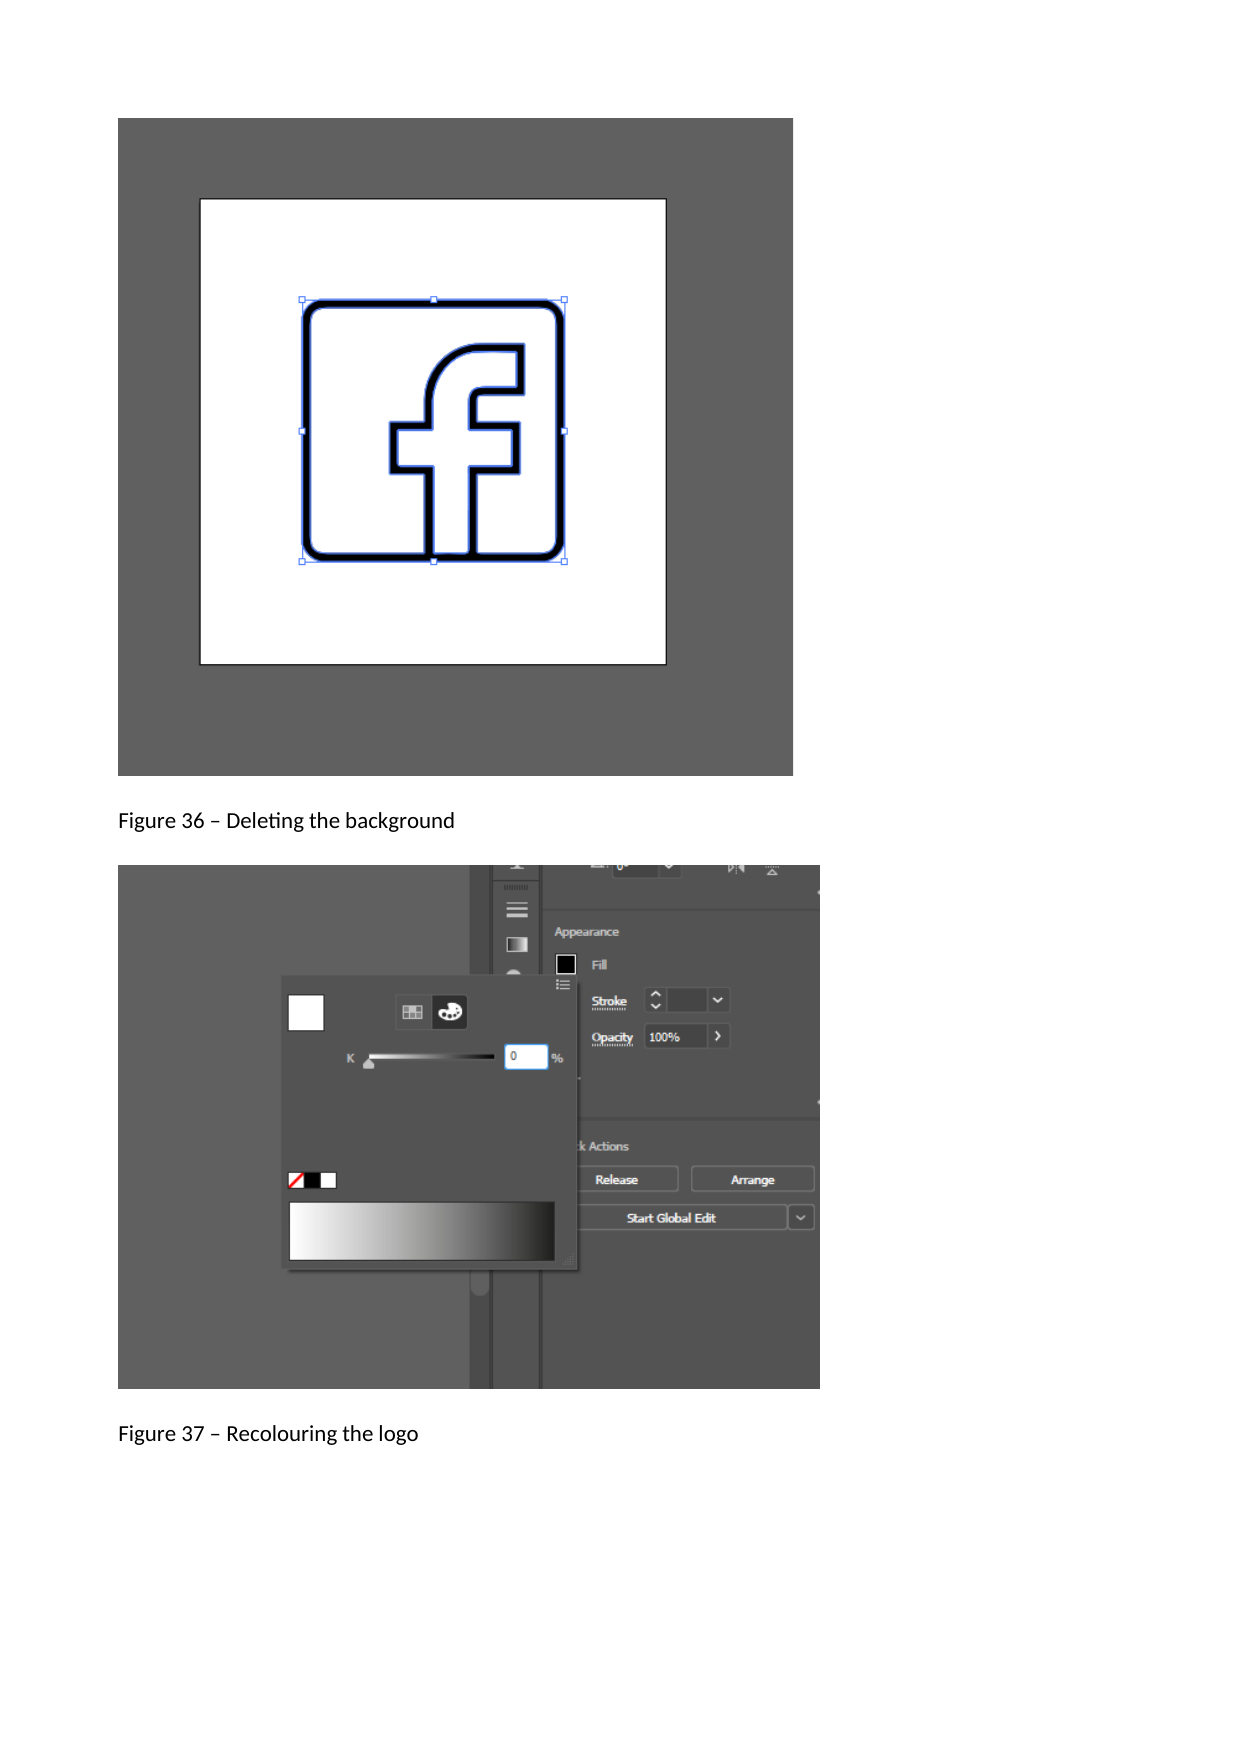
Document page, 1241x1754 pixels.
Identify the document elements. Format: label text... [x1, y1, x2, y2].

subtitle Figure 37 – Recolouring the logo [118, 1419, 1122, 1447]
picture [118, 118, 794, 776]
subtitle Figure 36 – Deleting the background [118, 806, 1122, 834]
picture [118, 865, 820, 1389]
